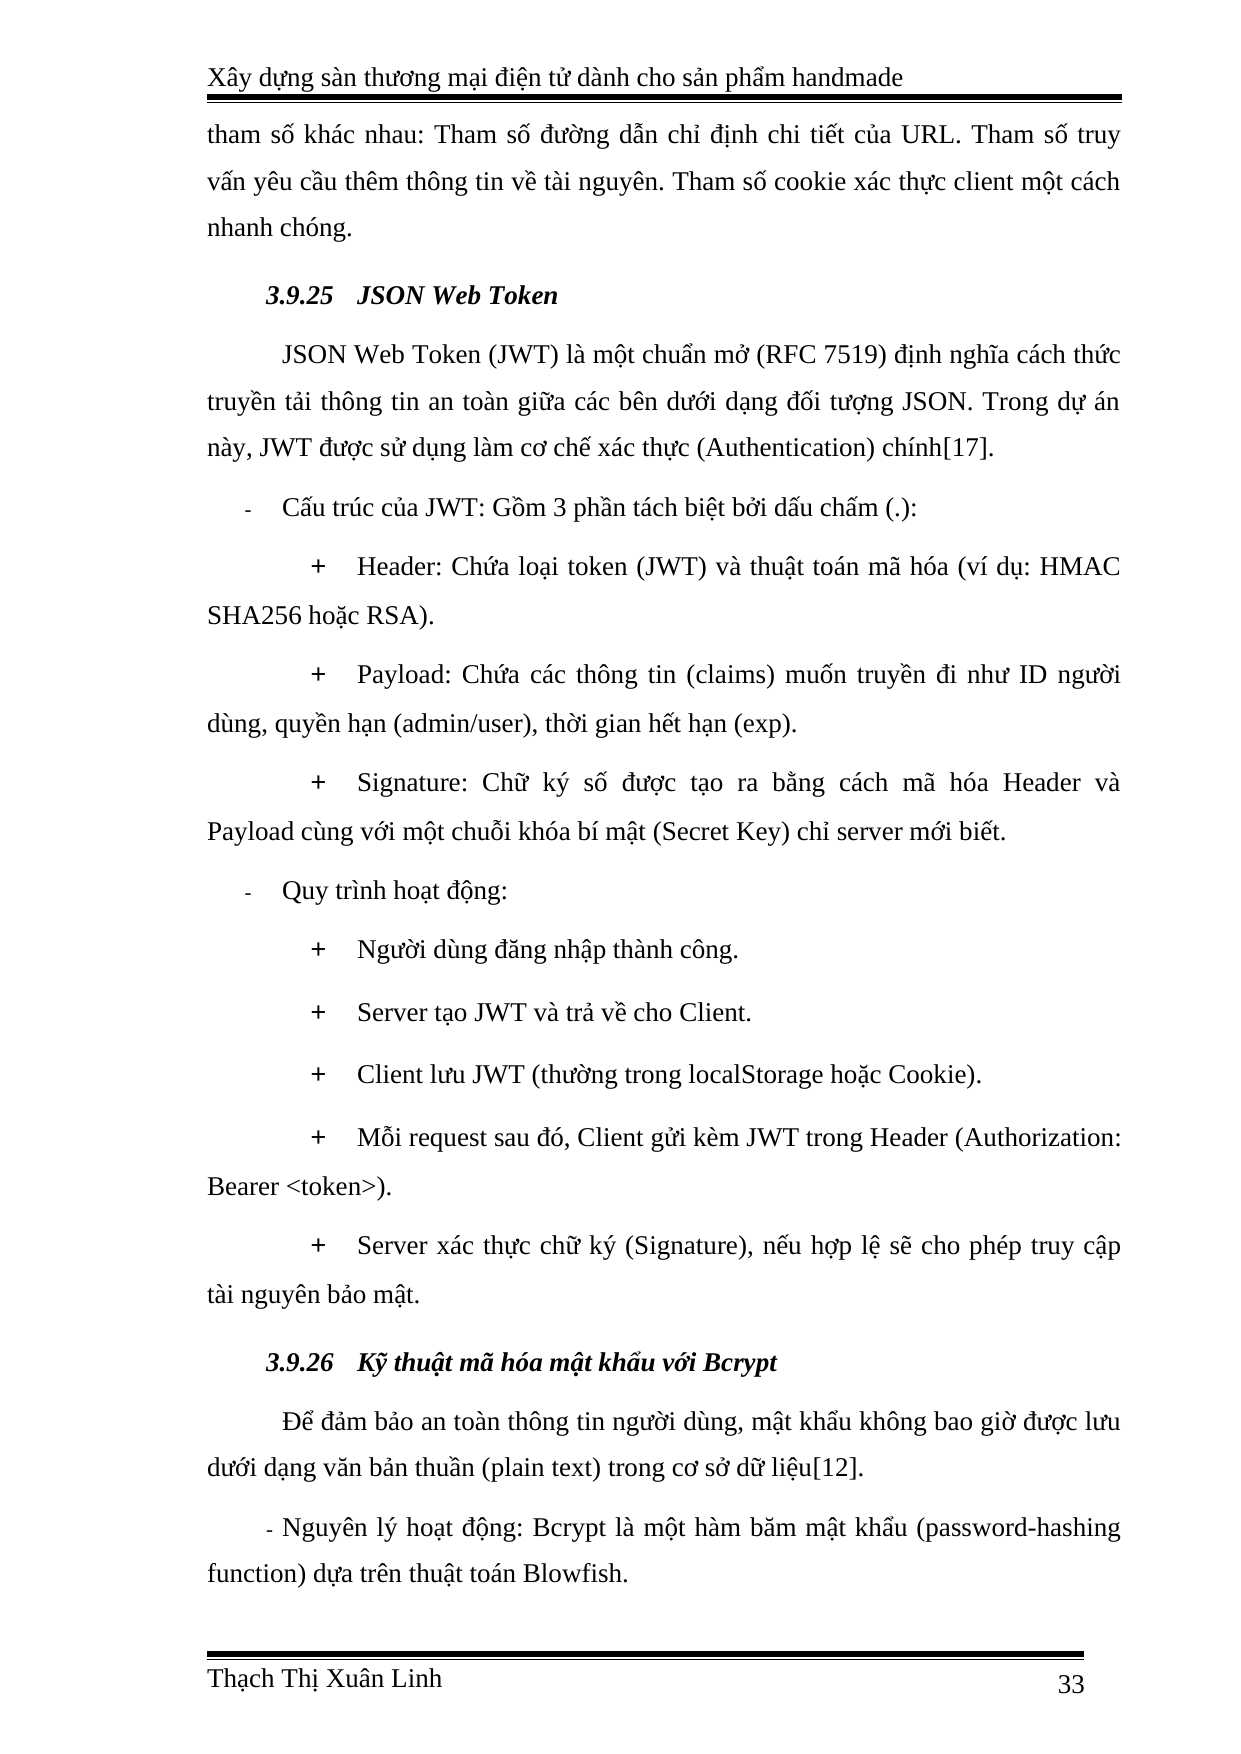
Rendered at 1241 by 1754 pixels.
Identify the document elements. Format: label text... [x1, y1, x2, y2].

list Payload: Chứa các thông tin (claims) muốn truyền đi như ID người dùng, quyền hạn (admin/user), thời gian hết hạn (exp). [207, 658, 1122, 738]
list Signature: Chữ ký số được tạo ra bằng cách mã hóa Header và Payload cùng với một chuỗi khóa bí mật (Secret Key) chỉ server mới biết. [207, 766, 1122, 846]
subtitle JSON Web Token [266, 279, 1122, 310]
list Người dùng đăng nhập thành công. [207, 933, 1122, 967]
text JSON Web Token (JWT) là một chuẩn mở (RFC 7519) định nghĩa cách thức truyền tải thông tin an toàn giữa các bên dưới dạng đối tượng JSON. Trong dự án này, JWT được sử dụng làm cơ chế xác thực (Authentication) chính[17]. [207, 338, 1122, 463]
list Quy trình hoạt động: [244, 874, 1122, 905]
list Client lưu JWT (thường trong localStorage hoặc Cookie). [207, 1058, 1122, 1092]
subtitle Kỹ thuật mã hóa mật khẩu với Bcrypt [266, 1346, 1122, 1377]
text Để đảm bảo an toàn thông tin người dùng, mật khẩu không bao giờ được lưu dưới dạng văn bản thuần (plain text) trong cơ sở dữ liệu[12]. [207, 1405, 1122, 1483]
list Server xác thực chữ ký (Signature), nếu hợp lệ sẽ cho phép truy cập tài nguyên bảo mật. [207, 1229, 1122, 1309]
list Nguyên lý hoạt động: Bcrypt là một hàm băm mật khẩu (password-hashing function) dựa trên thuật toán Blowfish. [207, 1511, 1122, 1588]
list Header: Chứa loại token (JWT) và thuật toán mã hóa (ví dụ: HMAC SHA256 hoặc RSA). [207, 550, 1122, 630]
list Server tạo JWT và trả về cho Client. [207, 996, 1122, 1029]
list Cấu trúc của JWT: Gồm 3 phần tách biệt bởi dấu chấm (.): [244, 491, 1122, 522]
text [207, 118, 1122, 243]
list Mỗi request sau đó, Client gửi kèm JWT trong Header (Authorization: Bearer <token>). [207, 1121, 1122, 1201]
